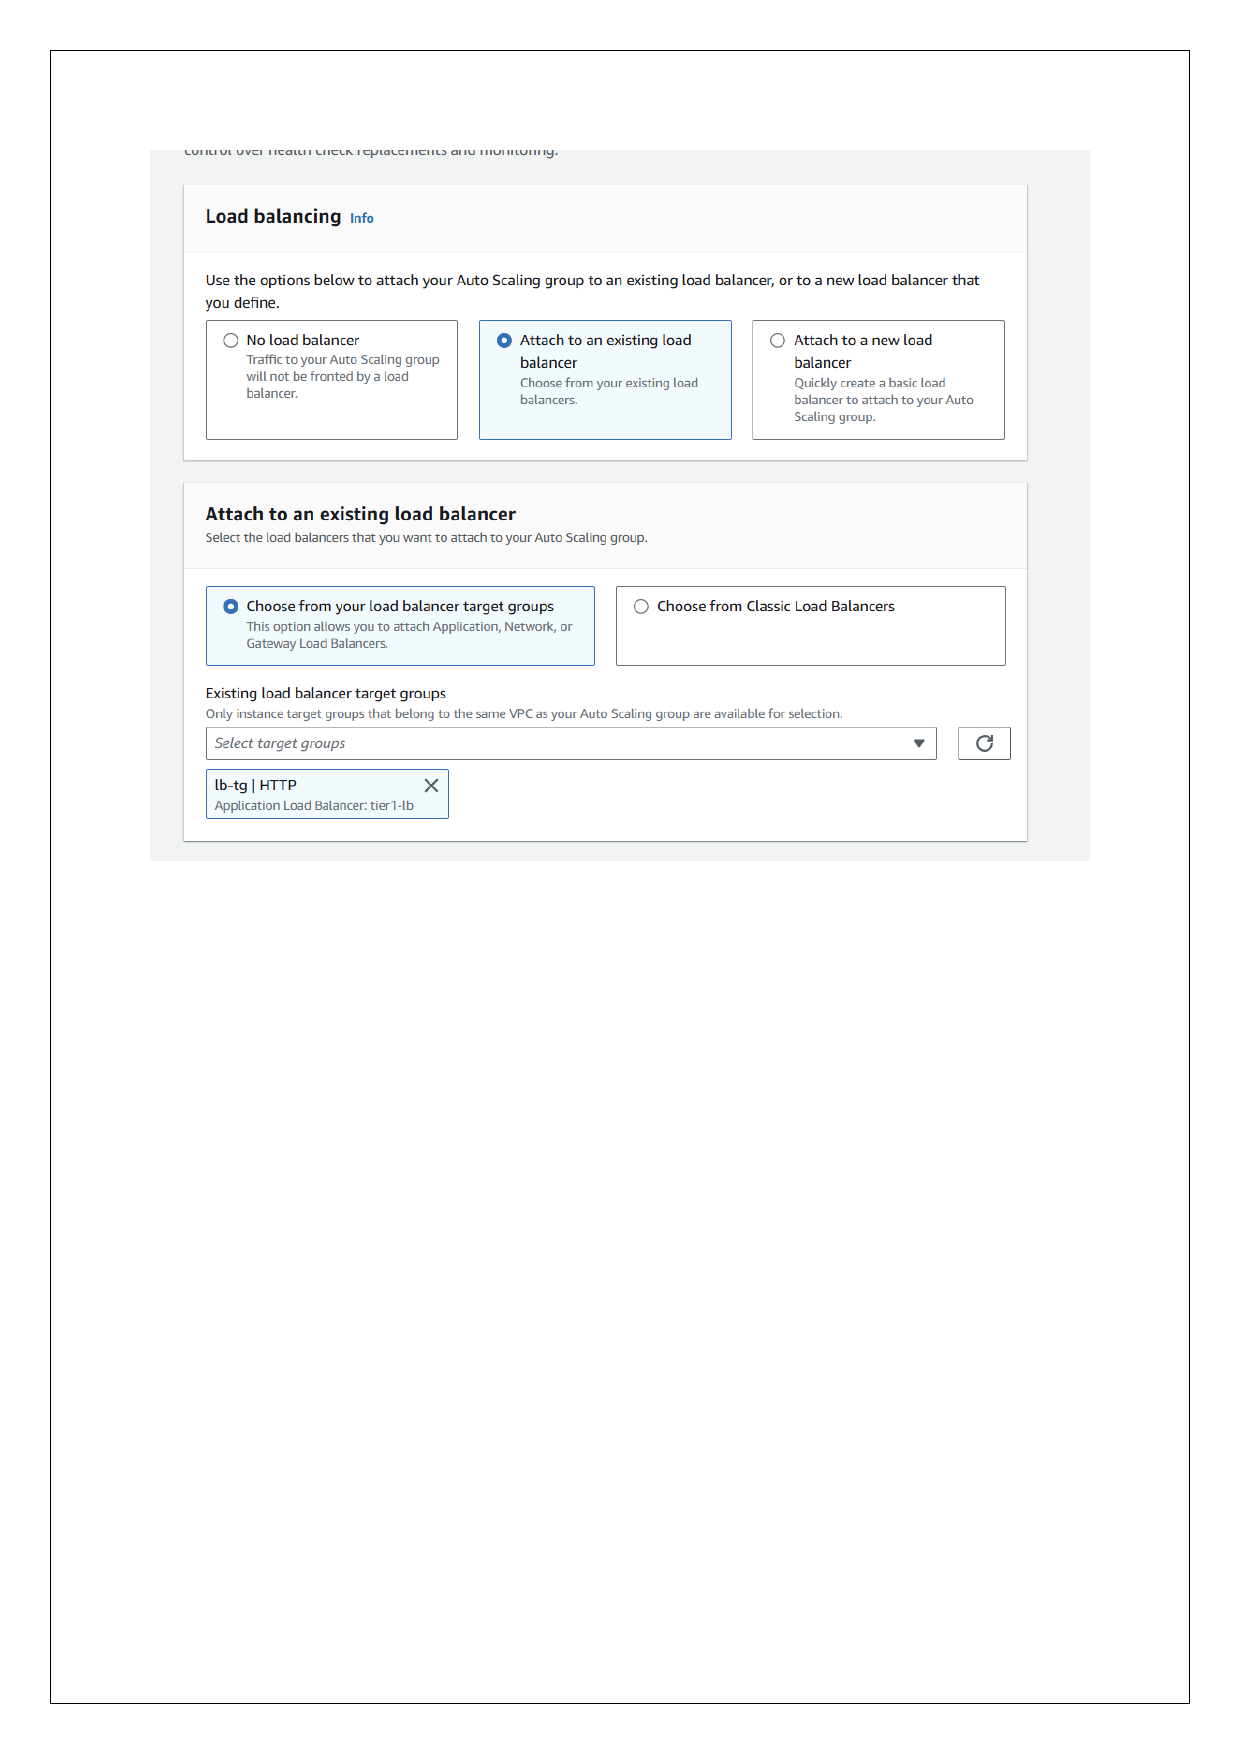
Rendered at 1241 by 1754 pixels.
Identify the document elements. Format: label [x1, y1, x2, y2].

picture [150, 150, 1091, 861]
